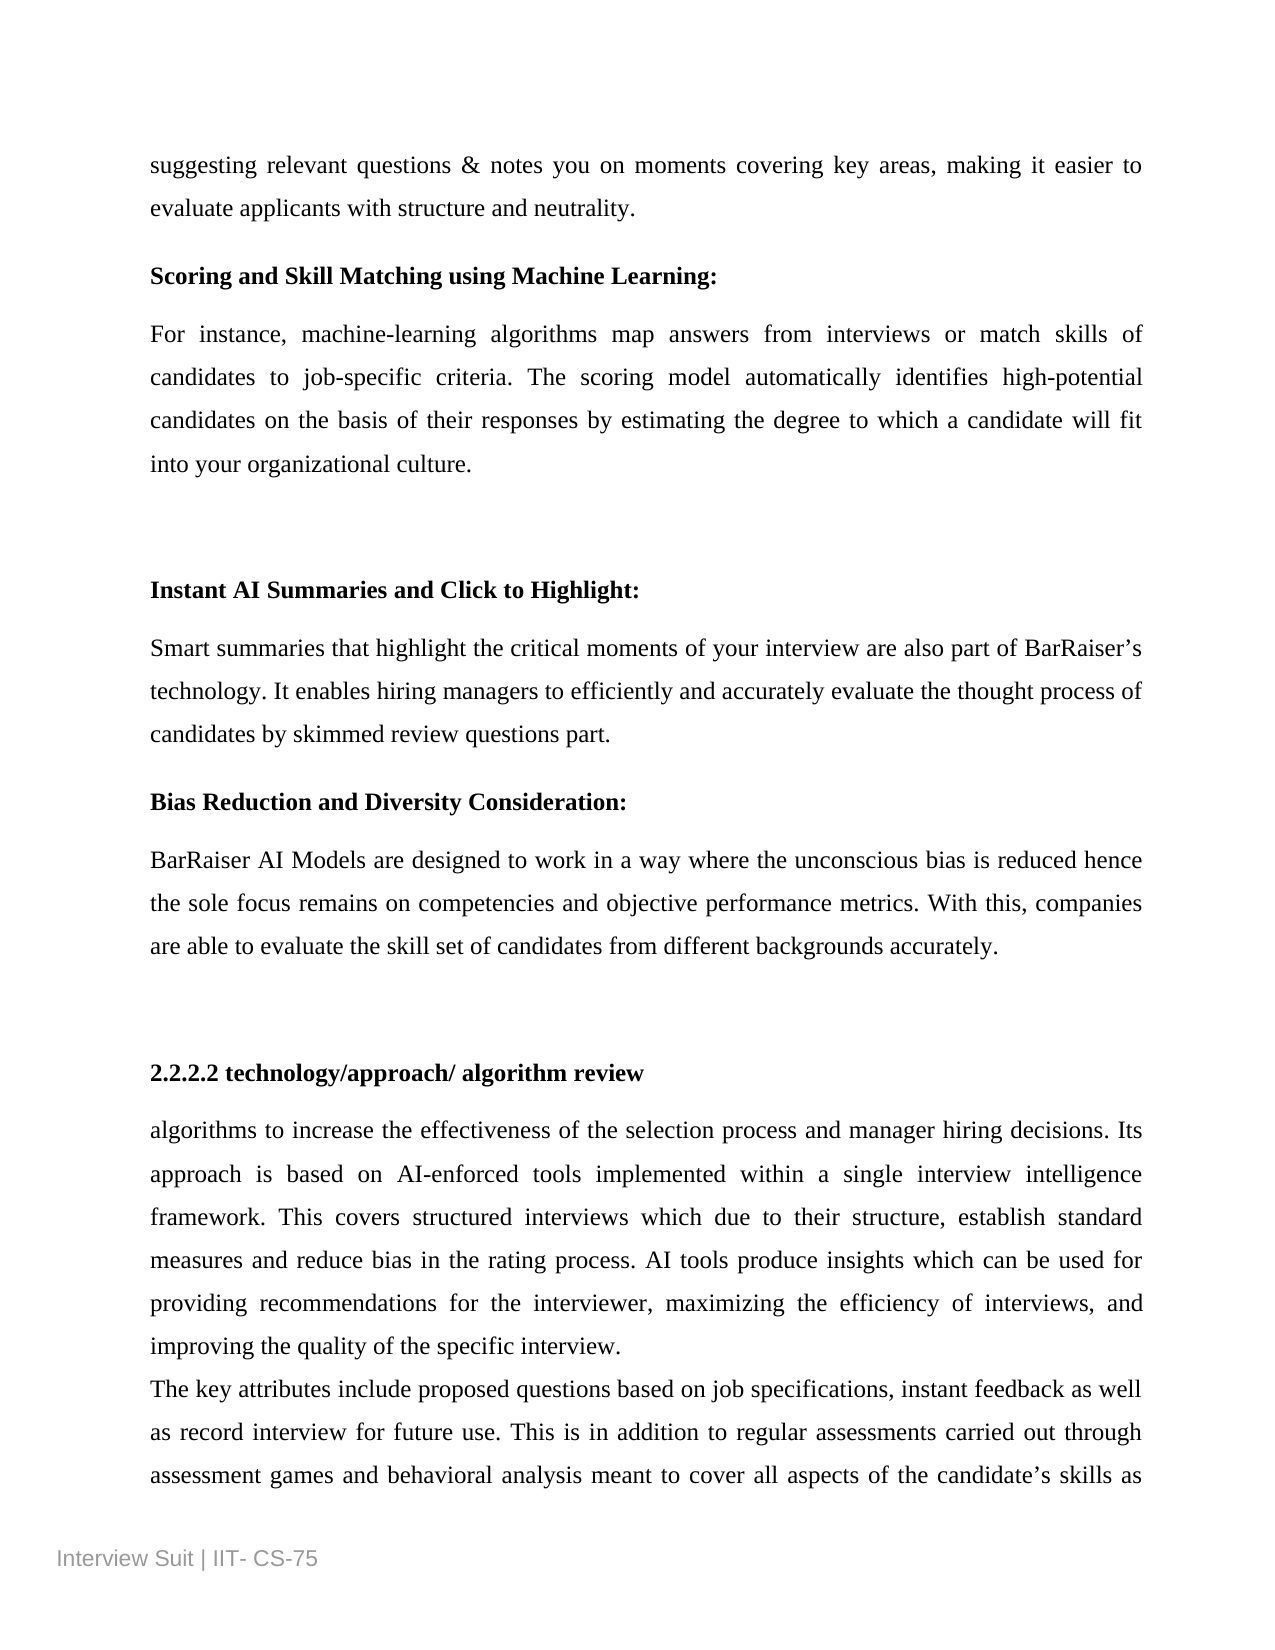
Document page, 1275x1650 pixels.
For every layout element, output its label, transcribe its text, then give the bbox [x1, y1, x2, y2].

text algorithms to increase the effectiveness of the selection process and manager hiring decisions. Its approach is based on AI-enforced tools implemented within a single interview intelligence framework. This covers structured interviews which due to their structure, establish standard measures and reduce bias in the rating process. AI tools produce insights which can be used for providing recommendations for the interviewer, maximizing the efficiency of interviews, and improving the quality of the specific interview. [150, 1116, 1144, 1360]
text Smart summaries that highlight the critical moments of your interview are also part of BarRaiser’s technology. It enables hiring managers to efficiently and accurately evaluate the thought process of candidates by skimmed review questions part. [150, 633, 1144, 748]
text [150, 1374, 1144, 1489]
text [150, 150, 1144, 222]
text Bias Reduction and Diversity Consideration: [150, 787, 1144, 816]
subtitle 2.2.2.2 technology/approach/ algorithm review [150, 1058, 1144, 1086]
text Instant AI Summaries and Click to Highlight: [150, 575, 1144, 603]
text Scoring and Skill Matching using Machine Learning: [150, 261, 1144, 290]
text BarRaiser AI Models are designed to work in a way where the unconscious bias is reduced hence the sole focus remains on competencies and objective performance metrics. With this, companies are able to evaluate the skill set of candidates from different backgrounds accurately. [150, 845, 1144, 960]
text For instance, machine-learning algorithms map answers from interviews or match skills of candidates to job-specific criteria. The scoring model automatically identifies high-potential candidates on the basis of their responses by estimating the degree to which a candidate will fit into your organizational culture. [150, 319, 1144, 477]
